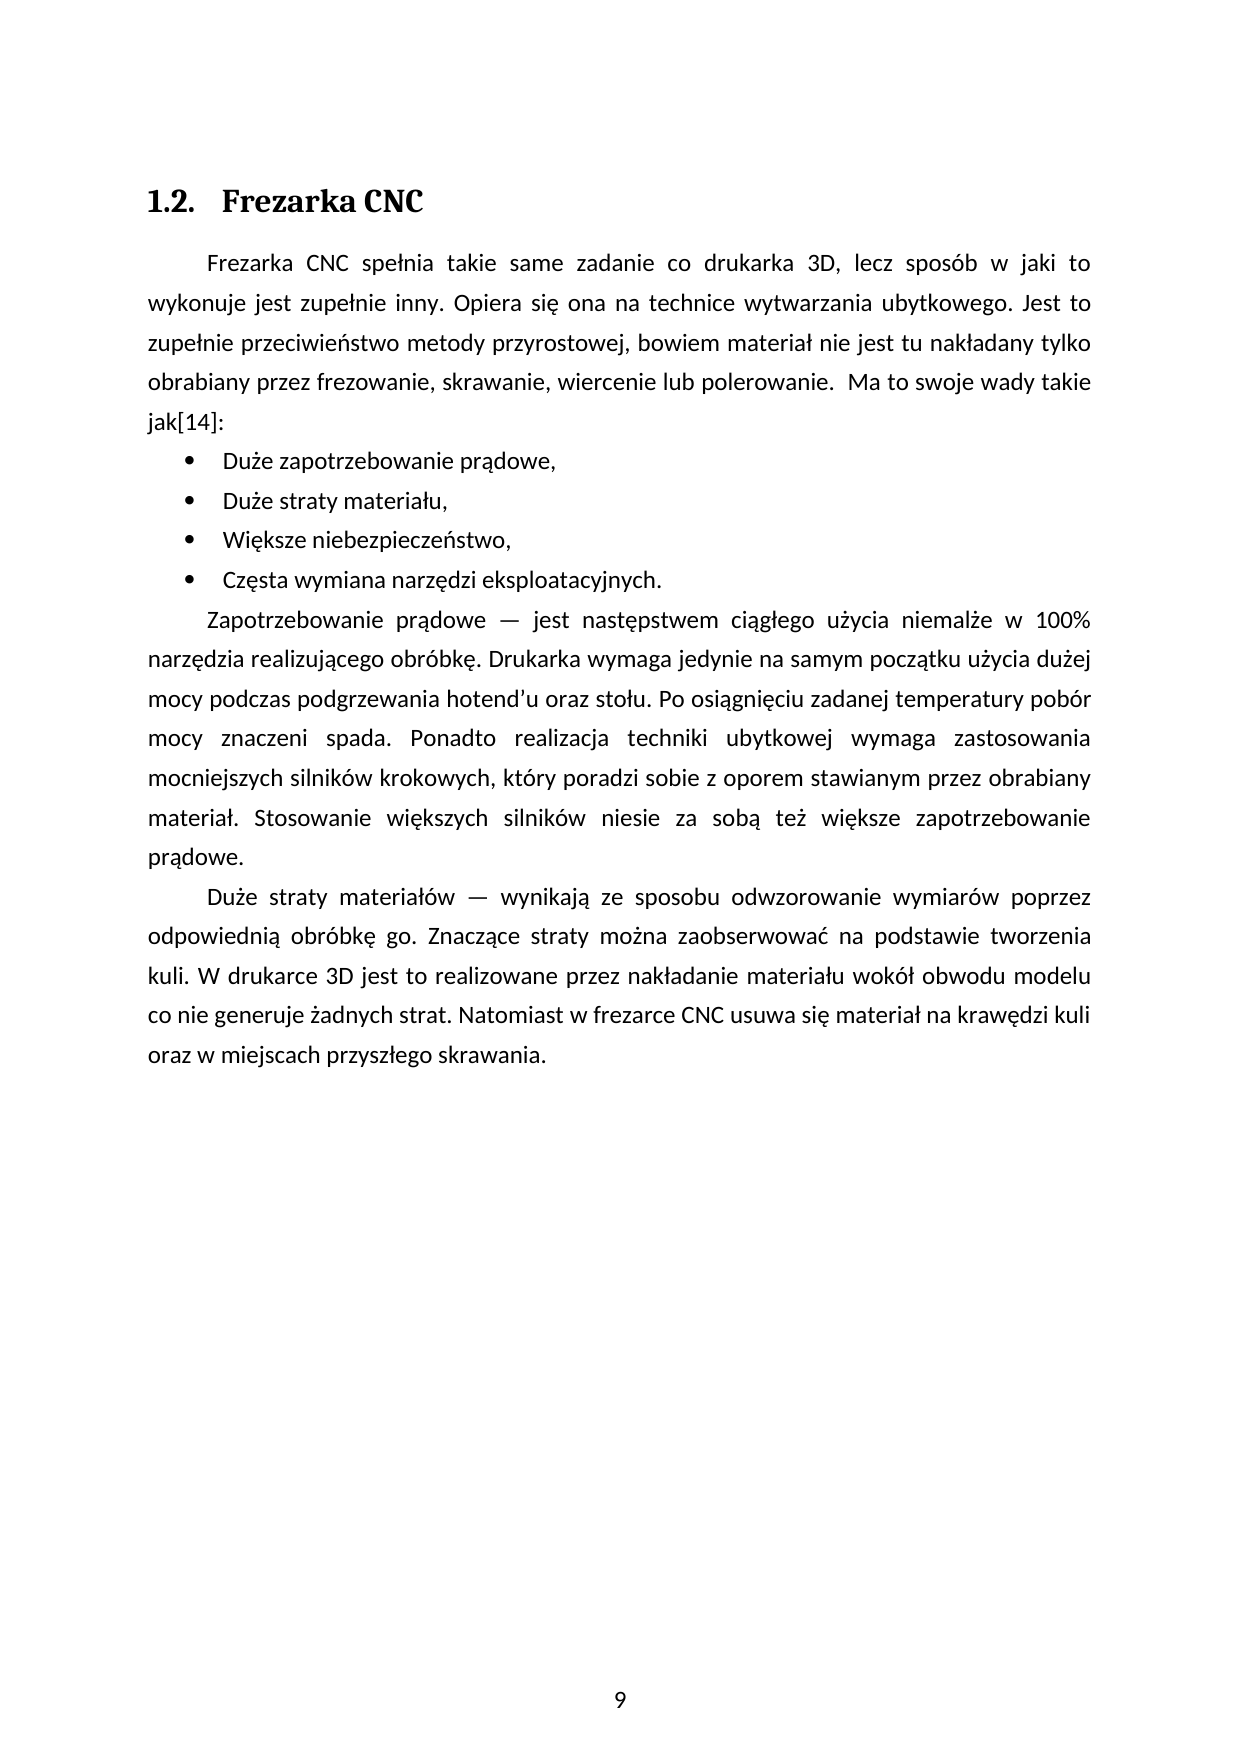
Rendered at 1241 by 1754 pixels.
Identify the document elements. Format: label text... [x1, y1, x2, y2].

list Duże zapotrzebowanie prądowe, [185, 446, 1092, 476]
list Duże straty materiału, [185, 485, 1092, 516]
subtitle Frezarka CNC [148, 183, 1092, 221]
text Duże straty materiałów — wynikają ze sposobu odwzorowanie wymiarów poprzez odpowiednią obróbkę go. Znaczące straty można zaobserwować na podstawie tworzenia kuli. W drukarce 3D jest to realizowane przez nakładanie materiału wokół obwodu modelu co nie generuje żadnych strat. Natomiast w frezarce CNC usuwa się materiał na krawędzi kuli oraz w miejscach przyszłego skrawania. [148, 881, 1092, 1070]
list Częsta wymiana narzędzi eksploatacyjnych. [185, 564, 1092, 595]
text Zapotrzebowanie prądowe — jest następstwem ciągłego użycia niemalże w 100% narzędzia realizującego obróbkę. Drukarka wymaga jedynie na samym początku użycia dużej mocy podczas podgrzewania hotend’u oraz stołu. Po osiągnięciu zadanej temperatury pobór mocy znaczeni spada. Ponadto realizacja techniki ubytkowej wymaga zastosowania mocniejszych silników krokowych, który poradzi sobie z oporem stawianym przez obrabiany materiał. Stosowanie większych silników niesie za sobą też większe zapotrzebowanie prądowe. [148, 604, 1092, 872]
text Frezarka CNC spełnia takie same zadanie co drukarka 3D, lecz sposób w jaki to wykonuje jest zupełnie inny. Opiera się ona na technice wytwarzania ubytkowego. Jest to zupełnie przeciwieństwo metody przyrostowej, bowiem materiał nie jest tu nakładany tylko obrabiany przez frezowanie, skrawanie, wiercenie lub polerowanie. Ma to swoje wady takie jak[14]: [148, 248, 1092, 436]
list Większe niebezpieczeństwo, [185, 525, 1092, 555]
